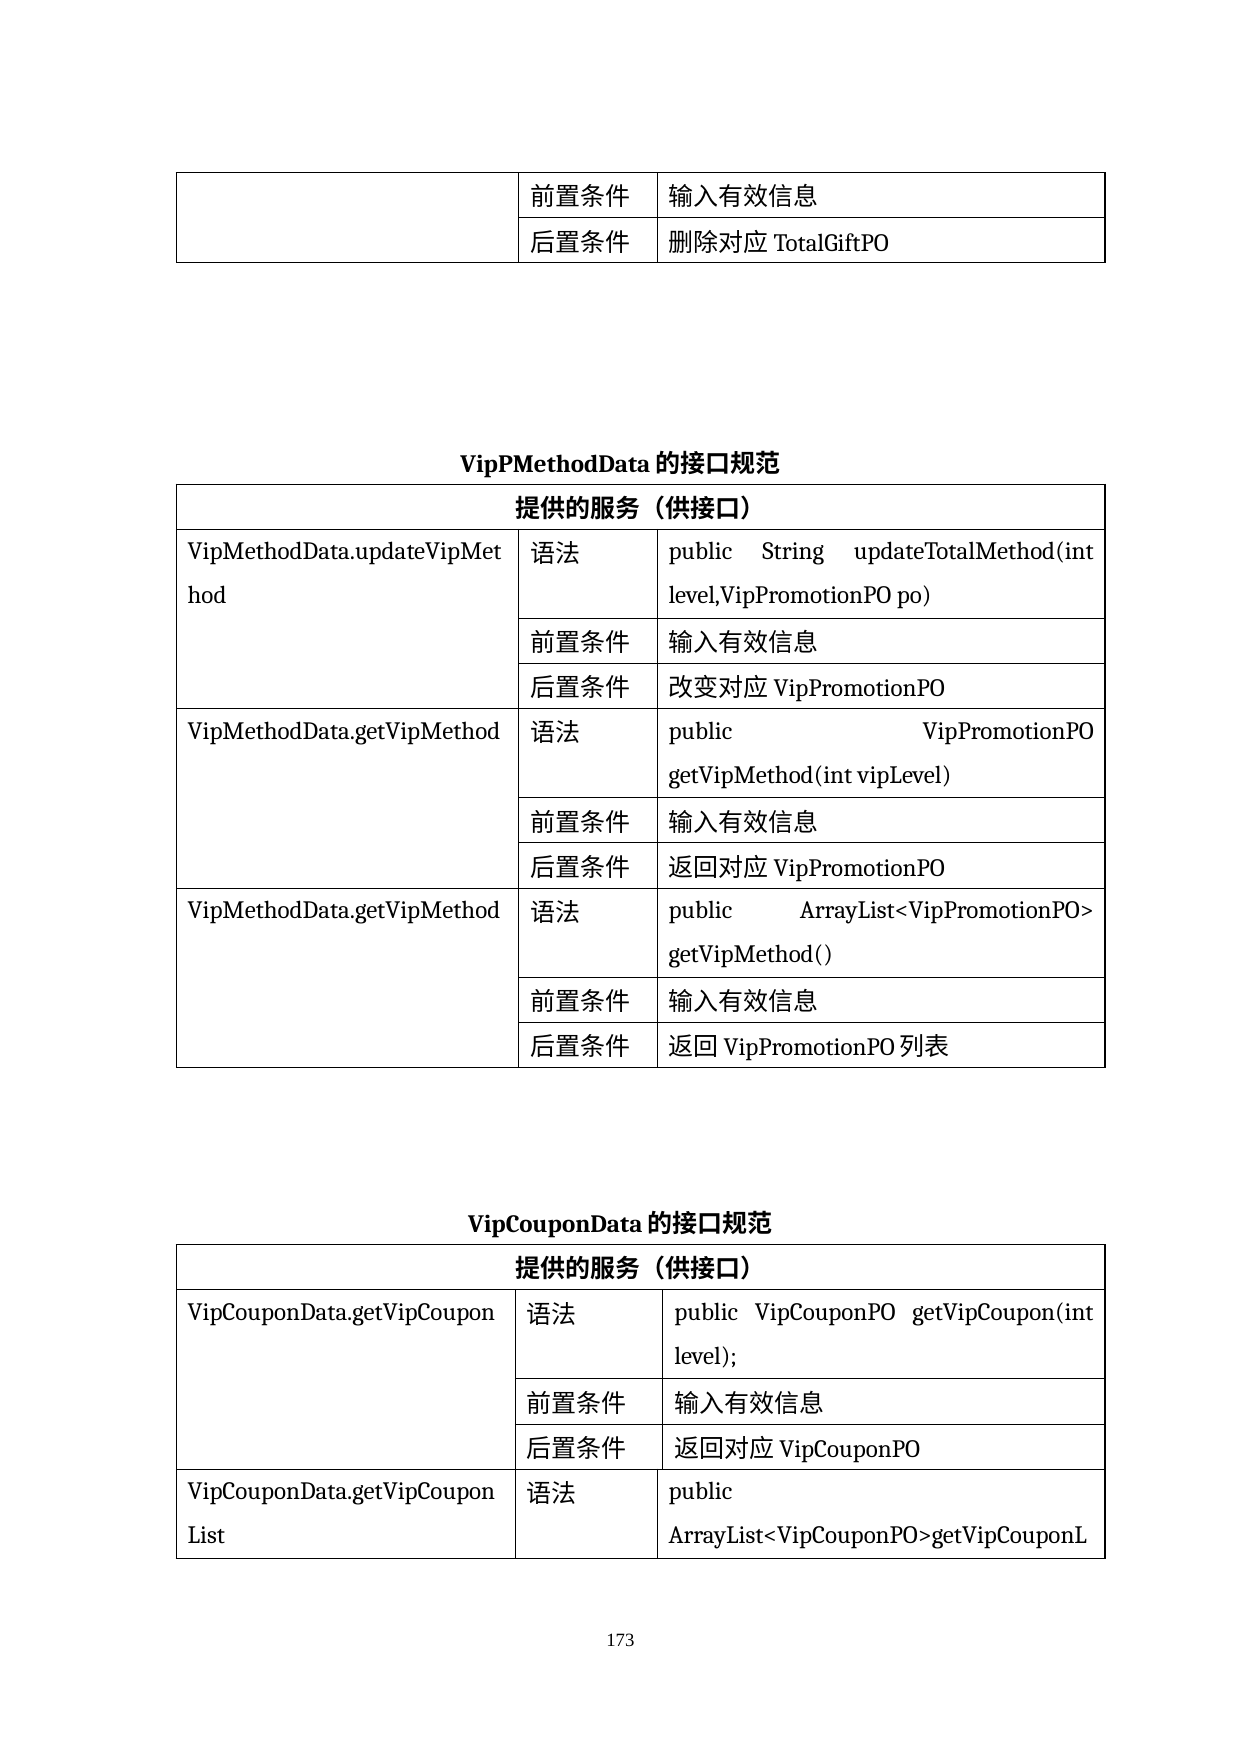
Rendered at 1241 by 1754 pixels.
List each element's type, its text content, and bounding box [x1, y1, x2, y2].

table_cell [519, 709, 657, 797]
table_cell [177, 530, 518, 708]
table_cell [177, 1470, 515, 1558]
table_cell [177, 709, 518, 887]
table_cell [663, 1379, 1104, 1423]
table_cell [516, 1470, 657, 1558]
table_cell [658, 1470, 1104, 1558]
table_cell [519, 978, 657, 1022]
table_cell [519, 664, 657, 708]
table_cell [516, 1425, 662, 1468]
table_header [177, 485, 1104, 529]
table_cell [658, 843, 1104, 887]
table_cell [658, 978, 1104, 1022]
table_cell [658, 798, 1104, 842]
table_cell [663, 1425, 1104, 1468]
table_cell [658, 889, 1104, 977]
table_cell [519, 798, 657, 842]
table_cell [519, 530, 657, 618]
text VipCouponData的接口规范 [187, 1200, 1053, 1244]
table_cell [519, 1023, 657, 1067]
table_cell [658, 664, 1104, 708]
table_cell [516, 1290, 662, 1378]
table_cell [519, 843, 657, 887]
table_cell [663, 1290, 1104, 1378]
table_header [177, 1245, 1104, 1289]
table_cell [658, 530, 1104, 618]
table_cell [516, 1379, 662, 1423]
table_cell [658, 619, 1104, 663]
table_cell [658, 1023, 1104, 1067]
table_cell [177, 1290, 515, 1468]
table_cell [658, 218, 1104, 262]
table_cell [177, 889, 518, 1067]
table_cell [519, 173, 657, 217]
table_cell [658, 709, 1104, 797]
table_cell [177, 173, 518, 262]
text VipPMethodData的接口规范 [187, 439, 1053, 483]
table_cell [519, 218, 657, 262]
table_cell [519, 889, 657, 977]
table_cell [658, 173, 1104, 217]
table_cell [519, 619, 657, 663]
